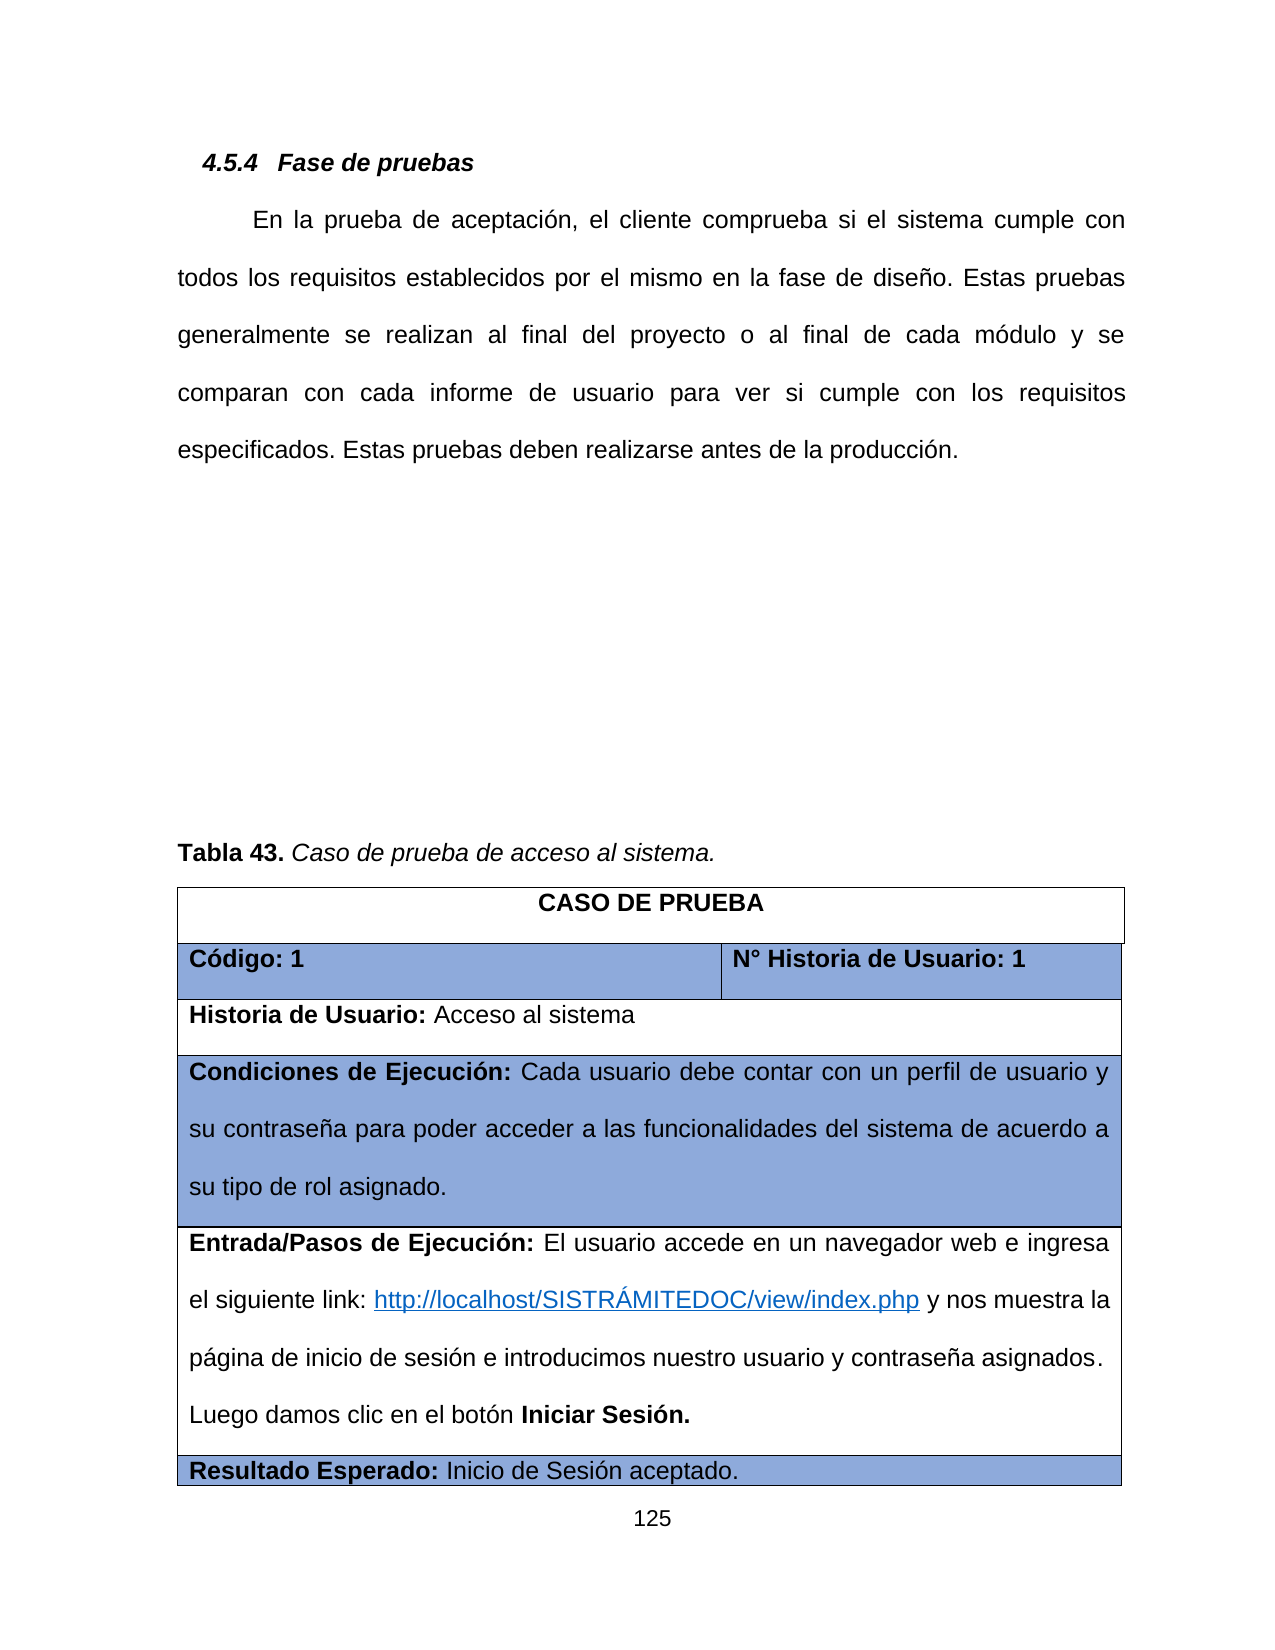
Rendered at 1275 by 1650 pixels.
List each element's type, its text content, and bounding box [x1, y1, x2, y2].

table_cell N° Historia de Usuario: 1 [722, 944, 1121, 999]
table_cell Resultado Esperado: Inicio de Sesión aceptado. [178, 1456, 1121, 1485]
subtitle Fase de pruebas [202, 148, 1127, 176]
table_cell Entrada/Pasos de Ejecución: El usuario accede en un navegador web e ingresa el siguiente link: http://localhost/SISTRÁMITEDOC/view/index.php y nos muestra la página de inicio de sesión e introducimos nuestro usuario y contraseña asignados. Luego damos clic en el botón Iniciar Sesión. [178, 1228, 1121, 1455]
table_cell Historia de Usuario: Acceso al sistema [178, 1000, 1121, 1055]
table_cell Código: 1 [178, 944, 721, 999]
table_header CASO DE PRUEBA [178, 888, 1124, 943]
text En la prueba de aceptación, el cliente comprueba si el sistema cumple con todos los requisitos establecidos por el mismo en la fase de diseño. Estas pruebas generalmente se realizan al final del proyecto o al final de cada módulo y se comparan con cada informe de usuario para ver si cumple con los requisitos especificados. Estas pruebas deben realizarse antes de la producción. [177, 205, 1127, 464]
table_cell Condiciones de Ejecución: Cada usuario debe contar con un perfil de usuario y su contraseña para poder acceder a las funcionalidades del sistema de acuerdo a su tipo de rol asignado. [178, 1056, 1121, 1226]
